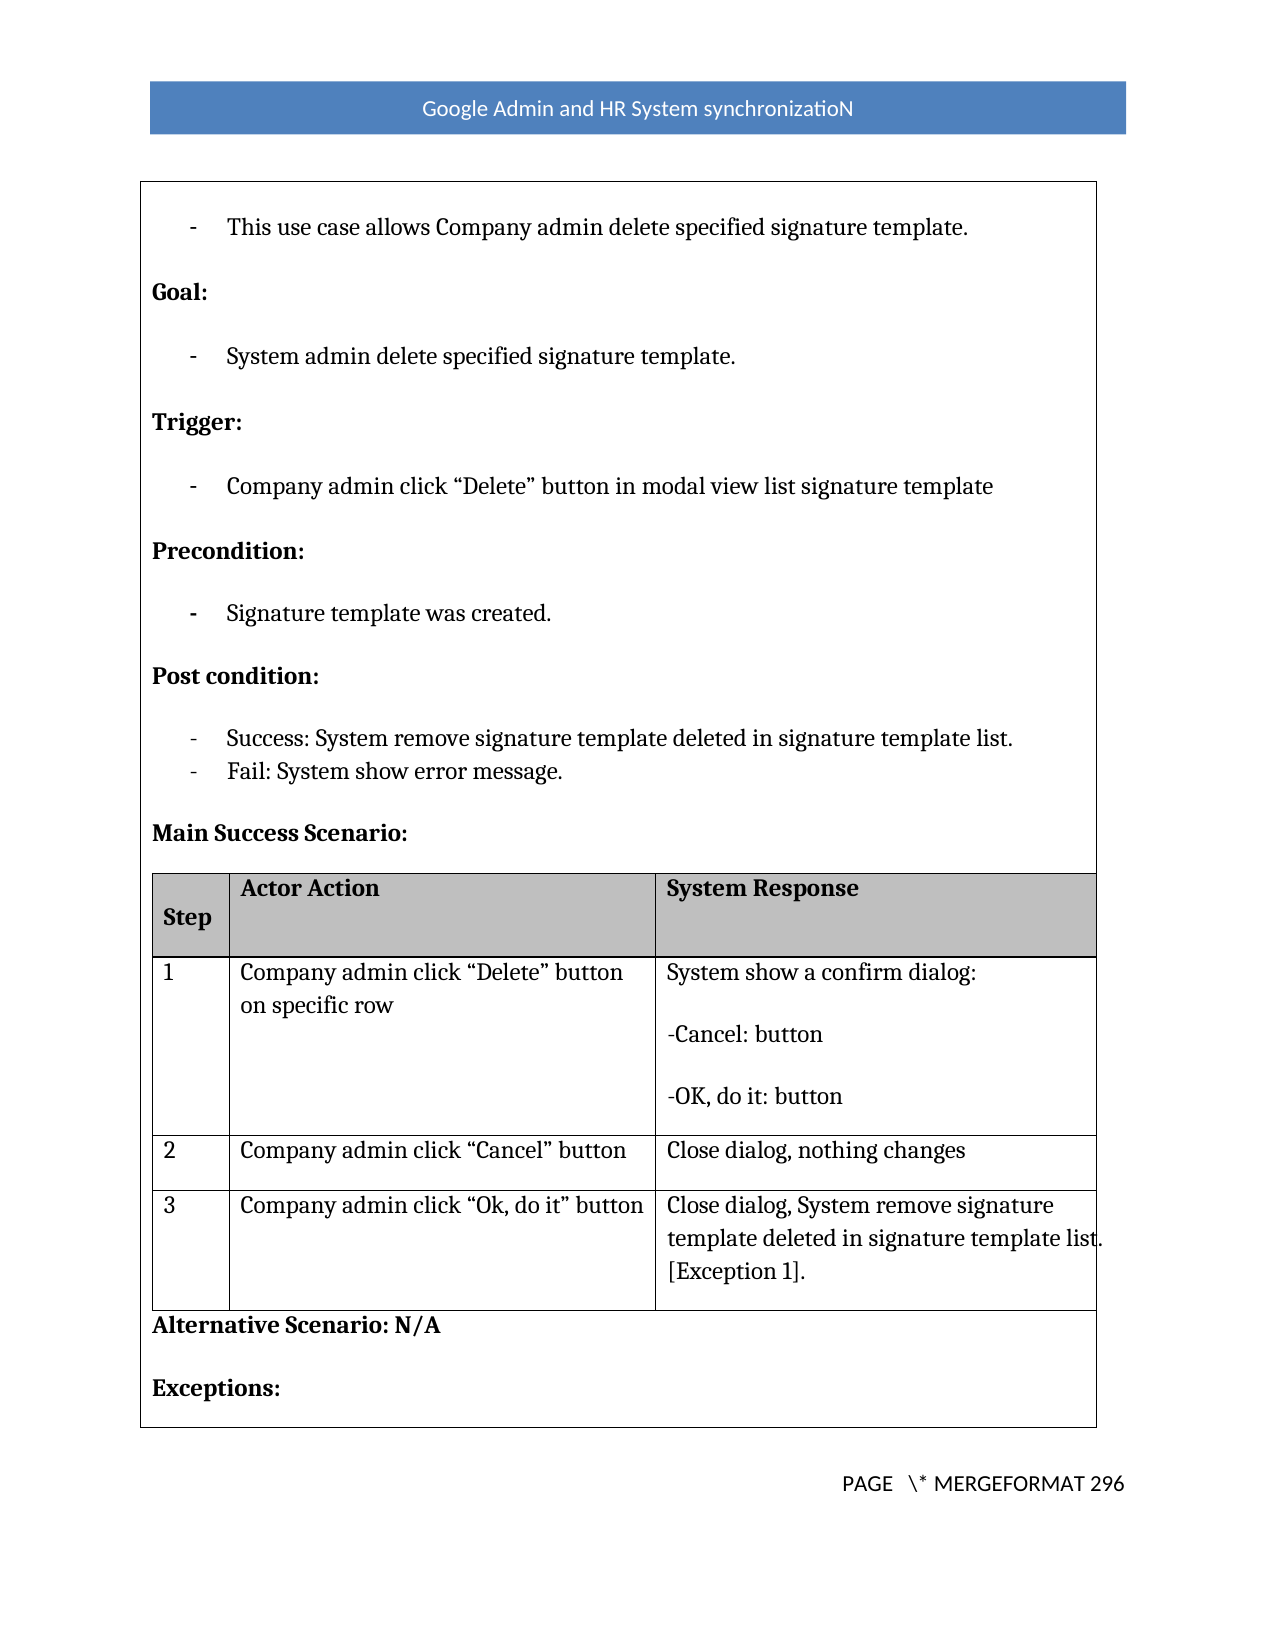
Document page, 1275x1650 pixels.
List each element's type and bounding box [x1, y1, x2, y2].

table_cell [141, 182, 1096, 1427]
